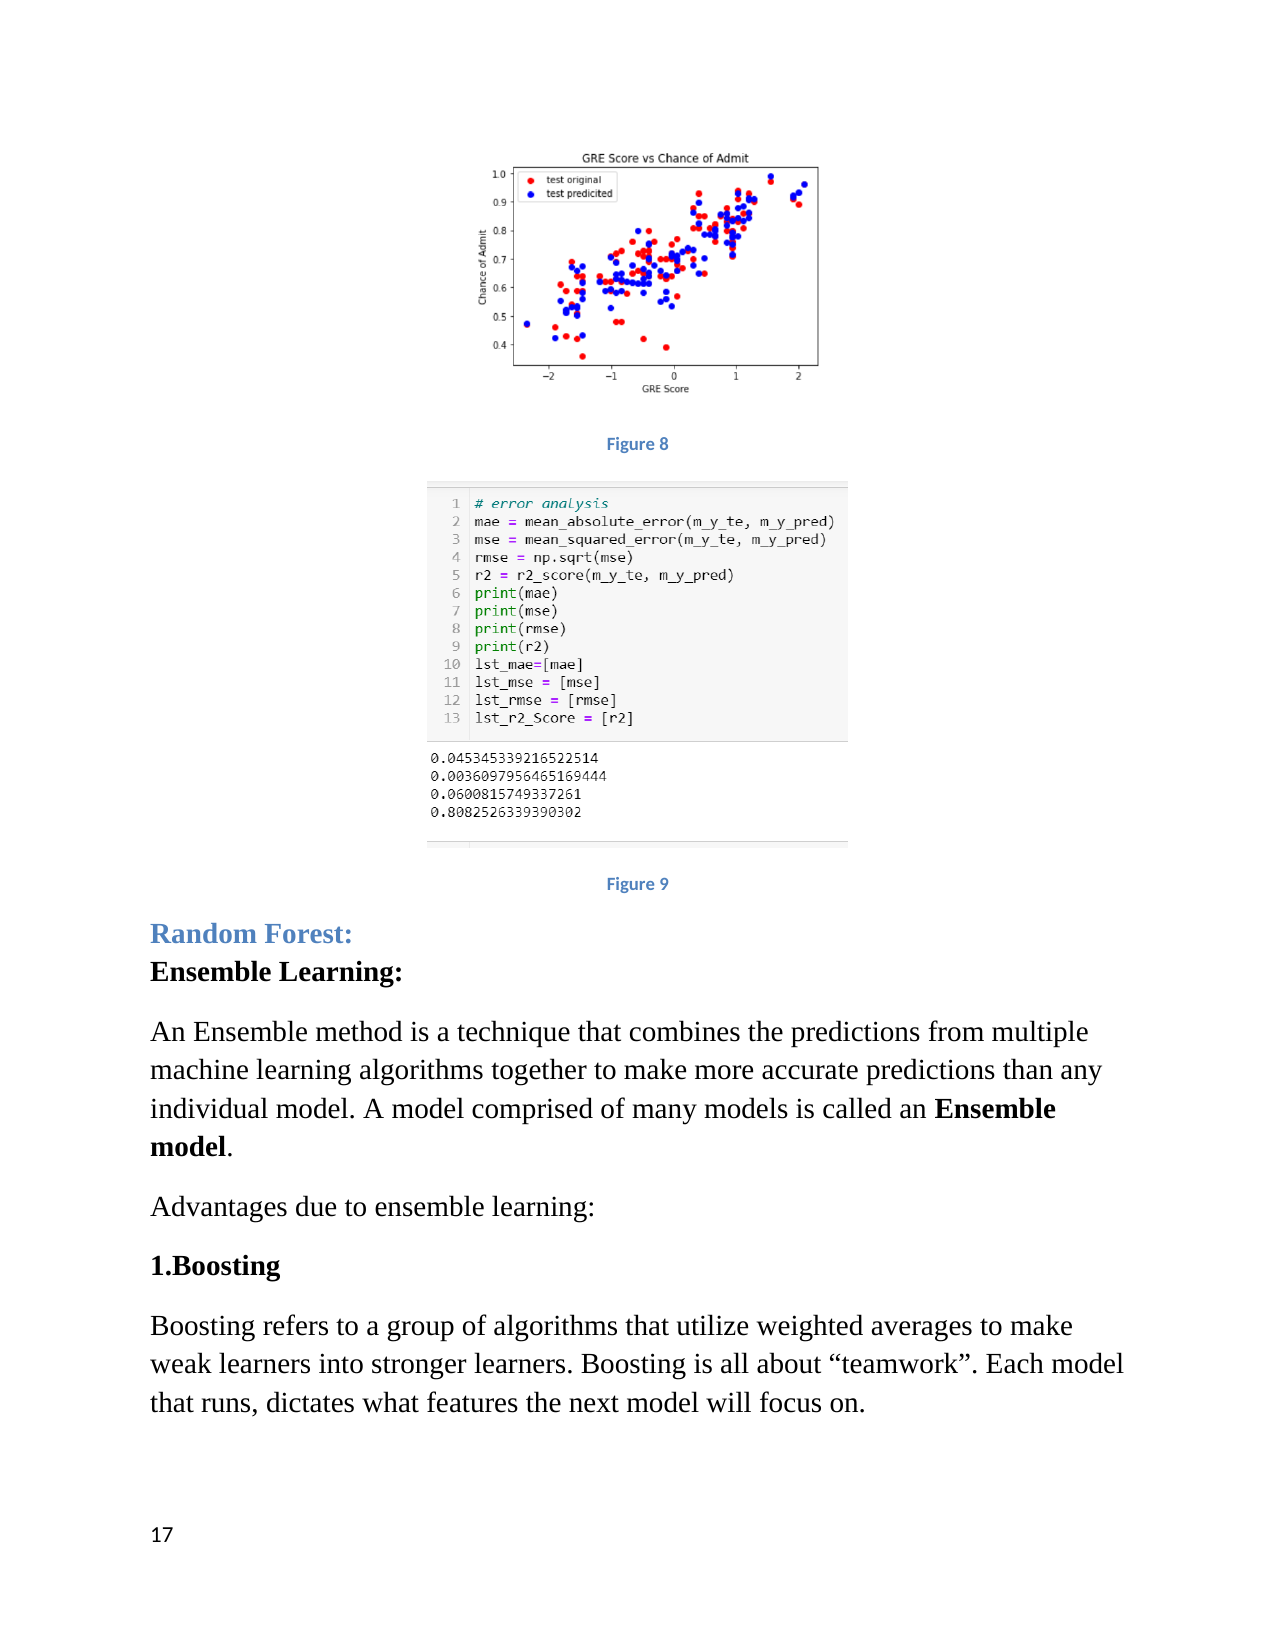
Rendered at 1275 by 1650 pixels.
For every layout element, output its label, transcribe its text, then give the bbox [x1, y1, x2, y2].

subtitle Random Forest: [150, 916, 1125, 949]
text An Ensemble method is a technique that combines the predictions from multiple machine learning algorithms together to make more accurate predictions than any individual model. A model comprised of many models is called an Ensemble model. [150, 1014, 1125, 1163]
text Boosting refers to a group of algorithms that utilize weighted averages to make weak learners into stronger learners. Boosting is all about “teamwork”. Each model that runs, dictates what features the next model will focus on. [150, 1308, 1125, 1418]
text Ensemble Learning: [150, 954, 1125, 988]
picture [437, 150, 838, 408]
text 1.Boosting [150, 1248, 1125, 1282]
text Advantages due to ensemble learning: [150, 1189, 1125, 1222]
picture [427, 476, 848, 848]
